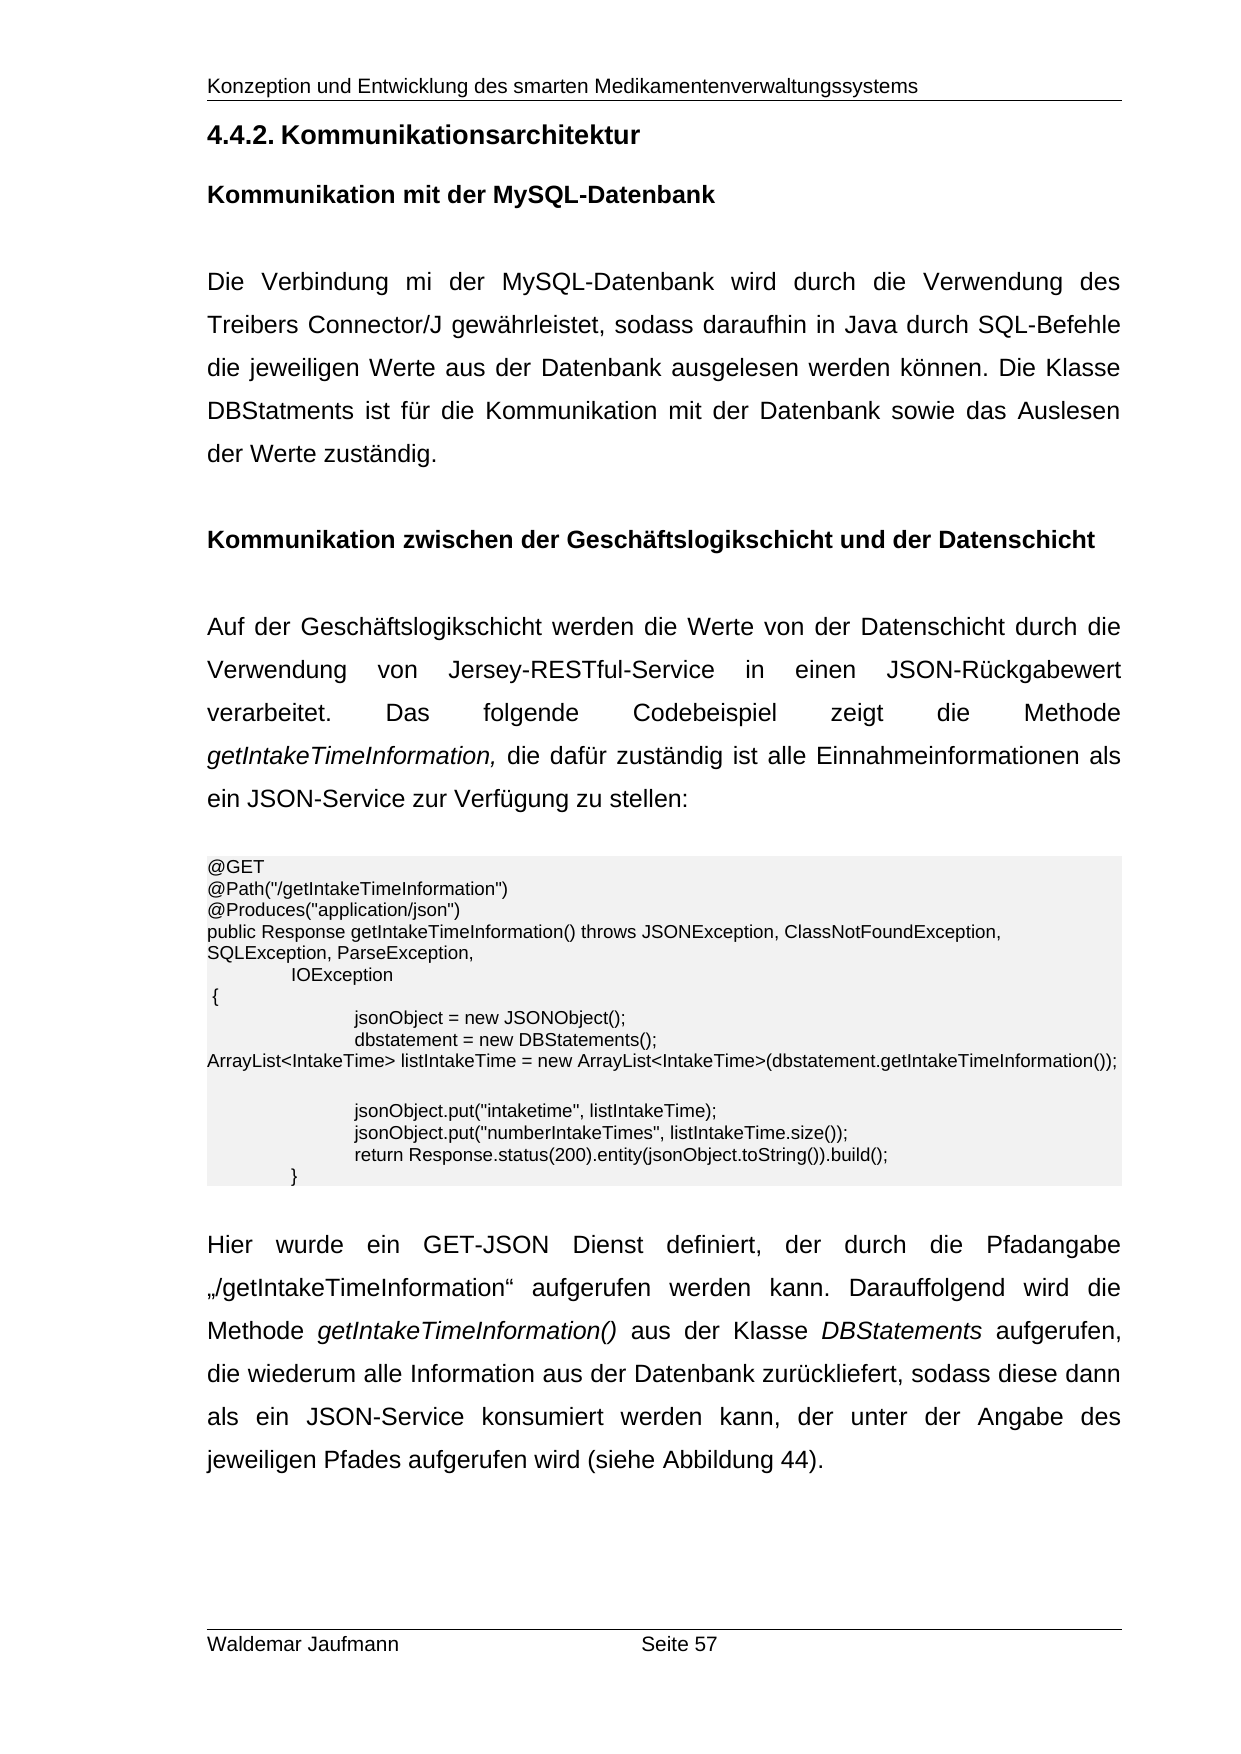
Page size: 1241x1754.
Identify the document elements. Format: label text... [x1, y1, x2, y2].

text return Response.status(200).entity(jsonObject.toString()).build(); [207, 1143, 1122, 1165]
text IOException [207, 964, 1122, 985]
text dbstatement = new DBStatements(); [207, 1028, 1122, 1050]
text { [207, 985, 1122, 1007]
text Hier wurde ein GET-JSON Dienst definiert, der durch die Pfadangabe „/getIntakeTimeInformation“ aufgerufen werden kann. Darauffolgend wird die Methode getIntakeTimeInformation() aus der Klasse DBStatements aufgerufen, die wiederum alle Information aus der Datenbank zurückliefert, sodass diese dann als ein JSON-Service konsumiert werden kann, der unter der Angabe des jeweiligen Pfades aufgerufen wird (siehe Abbildung 44). [207, 1229, 1122, 1474]
text Kommunikation zwischen der Geschäftslogikschicht und der Datenschicht [207, 525, 1122, 554]
text ArrayList<IntakeTime> listIntakeTime = new ArrayList<IntakeTime>(dbstatement.getIntakeTimeInformation()); [207, 1050, 1122, 1071]
text @Produces("application/json") [207, 899, 1122, 921]
text @GET [207, 856, 1122, 877]
text Auf der Geschäftslogikschicht werden die Werte von der Datenschicht durch die Verwendung von Jersey-RESTful-Service in einen JSON-Rückgabewert verarbeitet. Das folgende Codebeispiel zeigt die Methode getIntakeTimeInformation, die dafür zuständig ist alle Einnahmeinformationen als ein JSON-Service zur Verfügung zu stellen: [207, 611, 1122, 813]
subtitle Kommunikationsarchitektur [207, 118, 1122, 151]
text public Response getIntakeTimeInformation() throws JSONException, ClassNotFoundException, SQLException, ParseException, [207, 921, 1122, 964]
text } [207, 1165, 1122, 1186]
text Die Verbindung mi der MySQL-Datenbank wird durch die Verwendung des Treibers Connector/J gewährleistet, sodass daraufhin in Java durch SQL-Befehle die jeweiligen Werte aus der Datenbank ausgelesen werden können. Die Klasse DBStatments ist für die Kommunikation mit der Datenbank sowie das Auslesen der Werte zuständig. [207, 266, 1122, 468]
text @Path("/getIntakeTimeInformation") [207, 877, 1122, 899]
text jsonObject.put("intaketime", listIntakeTime); [207, 1100, 1122, 1122]
text jsonObject.put("numberIntakeTimes", listIntakeTime.size()); [207, 1122, 1122, 1143]
text Kommunikation mit der MySQL-Datenbank [207, 180, 1122, 209]
text jsonObject = new JSONObject(); [207, 1007, 1122, 1028]
